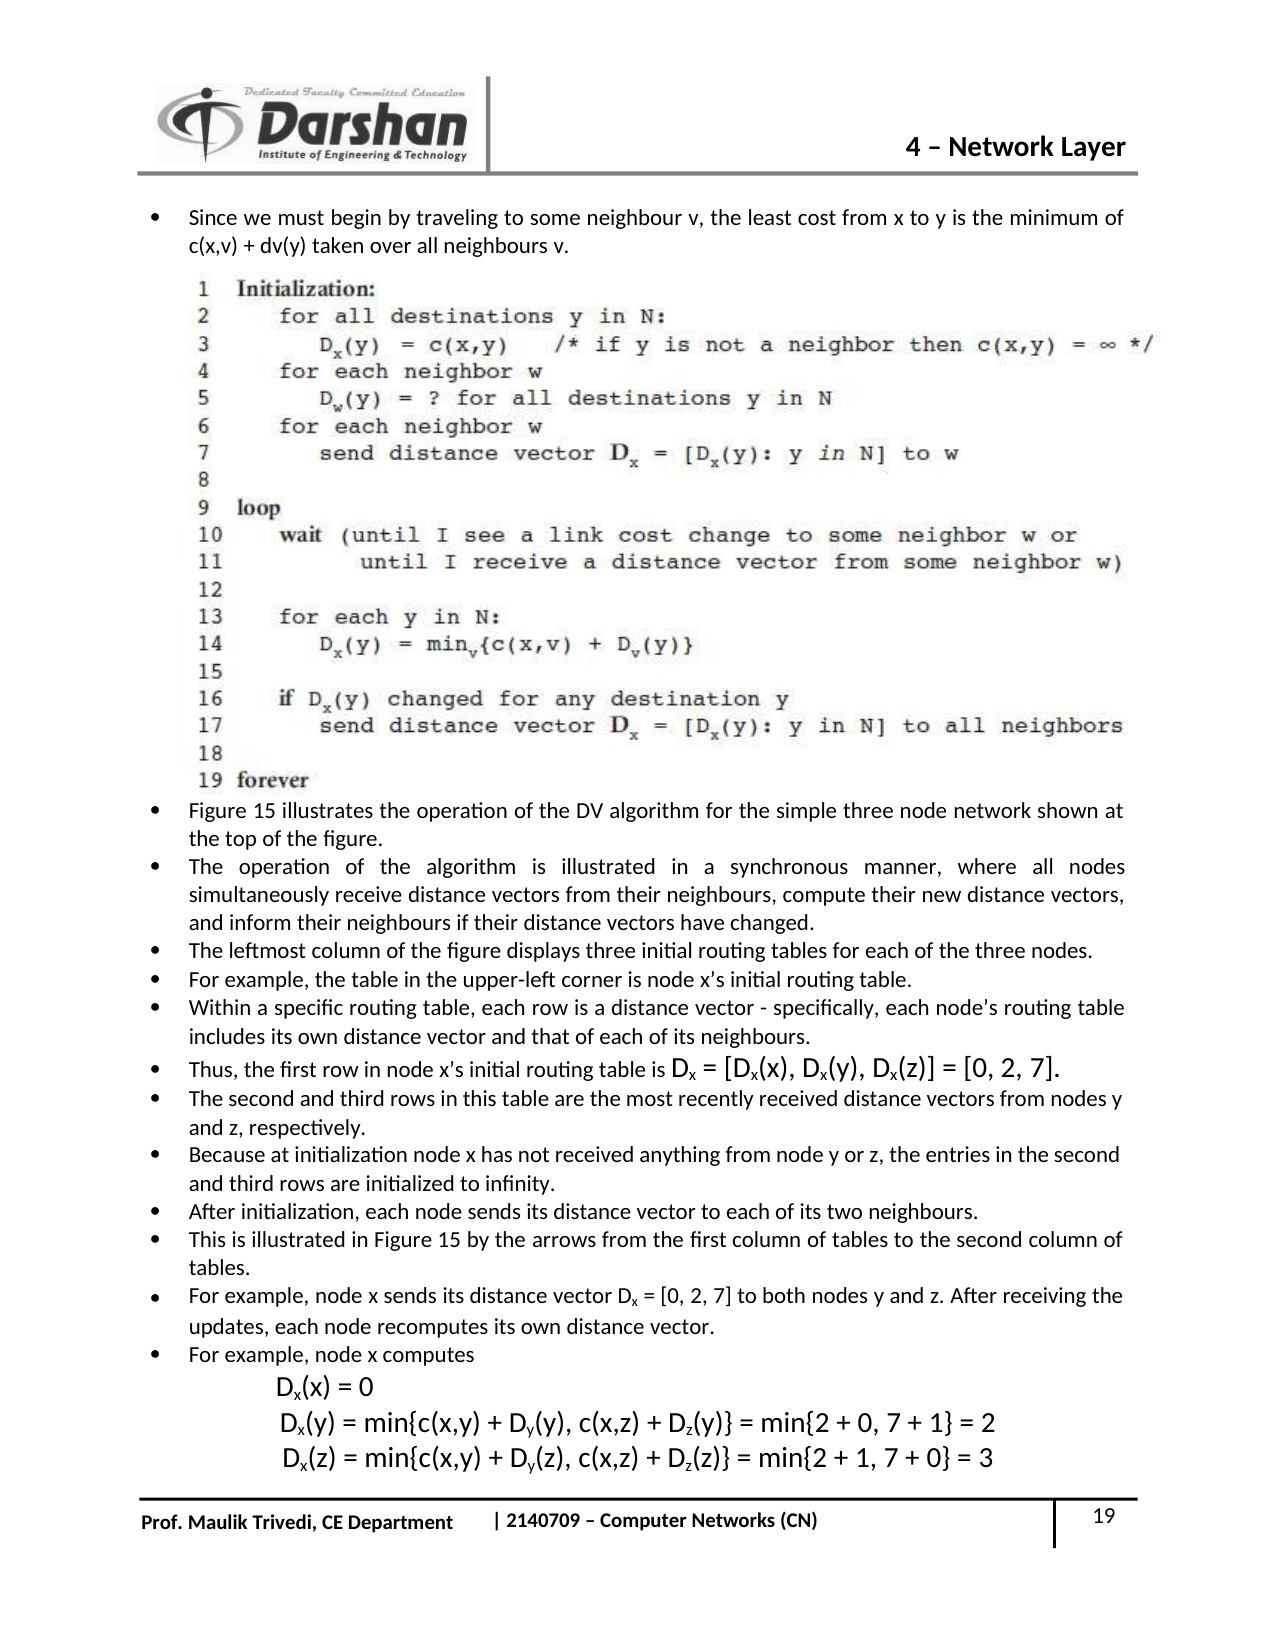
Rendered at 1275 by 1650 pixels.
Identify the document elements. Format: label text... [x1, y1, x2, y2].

subtitle Dx(x) = 0 [276, 1369, 1214, 1404]
picture [188, 272, 1162, 795]
list For example, the table in the upper-left corner is node x’s initial routing table. [151, 964, 1214, 993]
list Thus, the first row in node x’s initial routing table is Dx = [Dx(x), Dx(y), Dx(z)] = [0, 2, 7]. [151, 1050, 1214, 1084]
list The operation of the algorithm is illustrated in a synchronous manner, where all nodes simultaneously receive distance vectors from their neighbours, compute their new distance vectors, and inform their neighbours if their distance vectors have changed. [151, 852, 1126, 936]
list Because at initialization node x has not received anything from node y or z, the entries in the second and third rows are initialized to infinity. [151, 1141, 1125, 1197]
list Within a specific routing table, each row is a distance vector - specifically, each node’s routing table includes its own distance vector and that of each of its neighbours. [151, 993, 1127, 1050]
list This is illustrated in Figure 15 by the arrows from the first column of tables to the second column of tables. [151, 1225, 1126, 1281]
list For example, node x computes [151, 1340, 1214, 1369]
list The leftmost column of the figure displays three initial routing tables for each of the three nodes. [151, 936, 1214, 964]
list For example, node x sends its distance vector Dx = [0, 2, 7] to both nodes y and z. After receiving the updates, each node recomputes its own distance vector. [151, 1281, 1127, 1340]
subtitle Dx(z) = min{c(x,y) + Dy(z), c(x,z) + Dz(z)} = min{2 + 1, 7 + 0} = 3 [282, 1439, 1214, 1475]
list The second and third rows in this table are the most recently received distance vectors from nodes y and z, respectively. [151, 1084, 1126, 1141]
list After initialization, each node sends its distance vector to each of its two neighbours. [151, 1197, 1214, 1225]
list Since we must begin by traveling to some neighbour v, the least cost from x to y is the minimum of c(x,v) + dv(y) taken over all neighbours v. [151, 203, 1126, 259]
picture [154, 83, 475, 164]
text Dx(y) = min{c(x,y) + Dy(y), c(x,z) + Dz(y)} = min{2 + 0, 7 + 1} = 2 [279, 1404, 1214, 1439]
